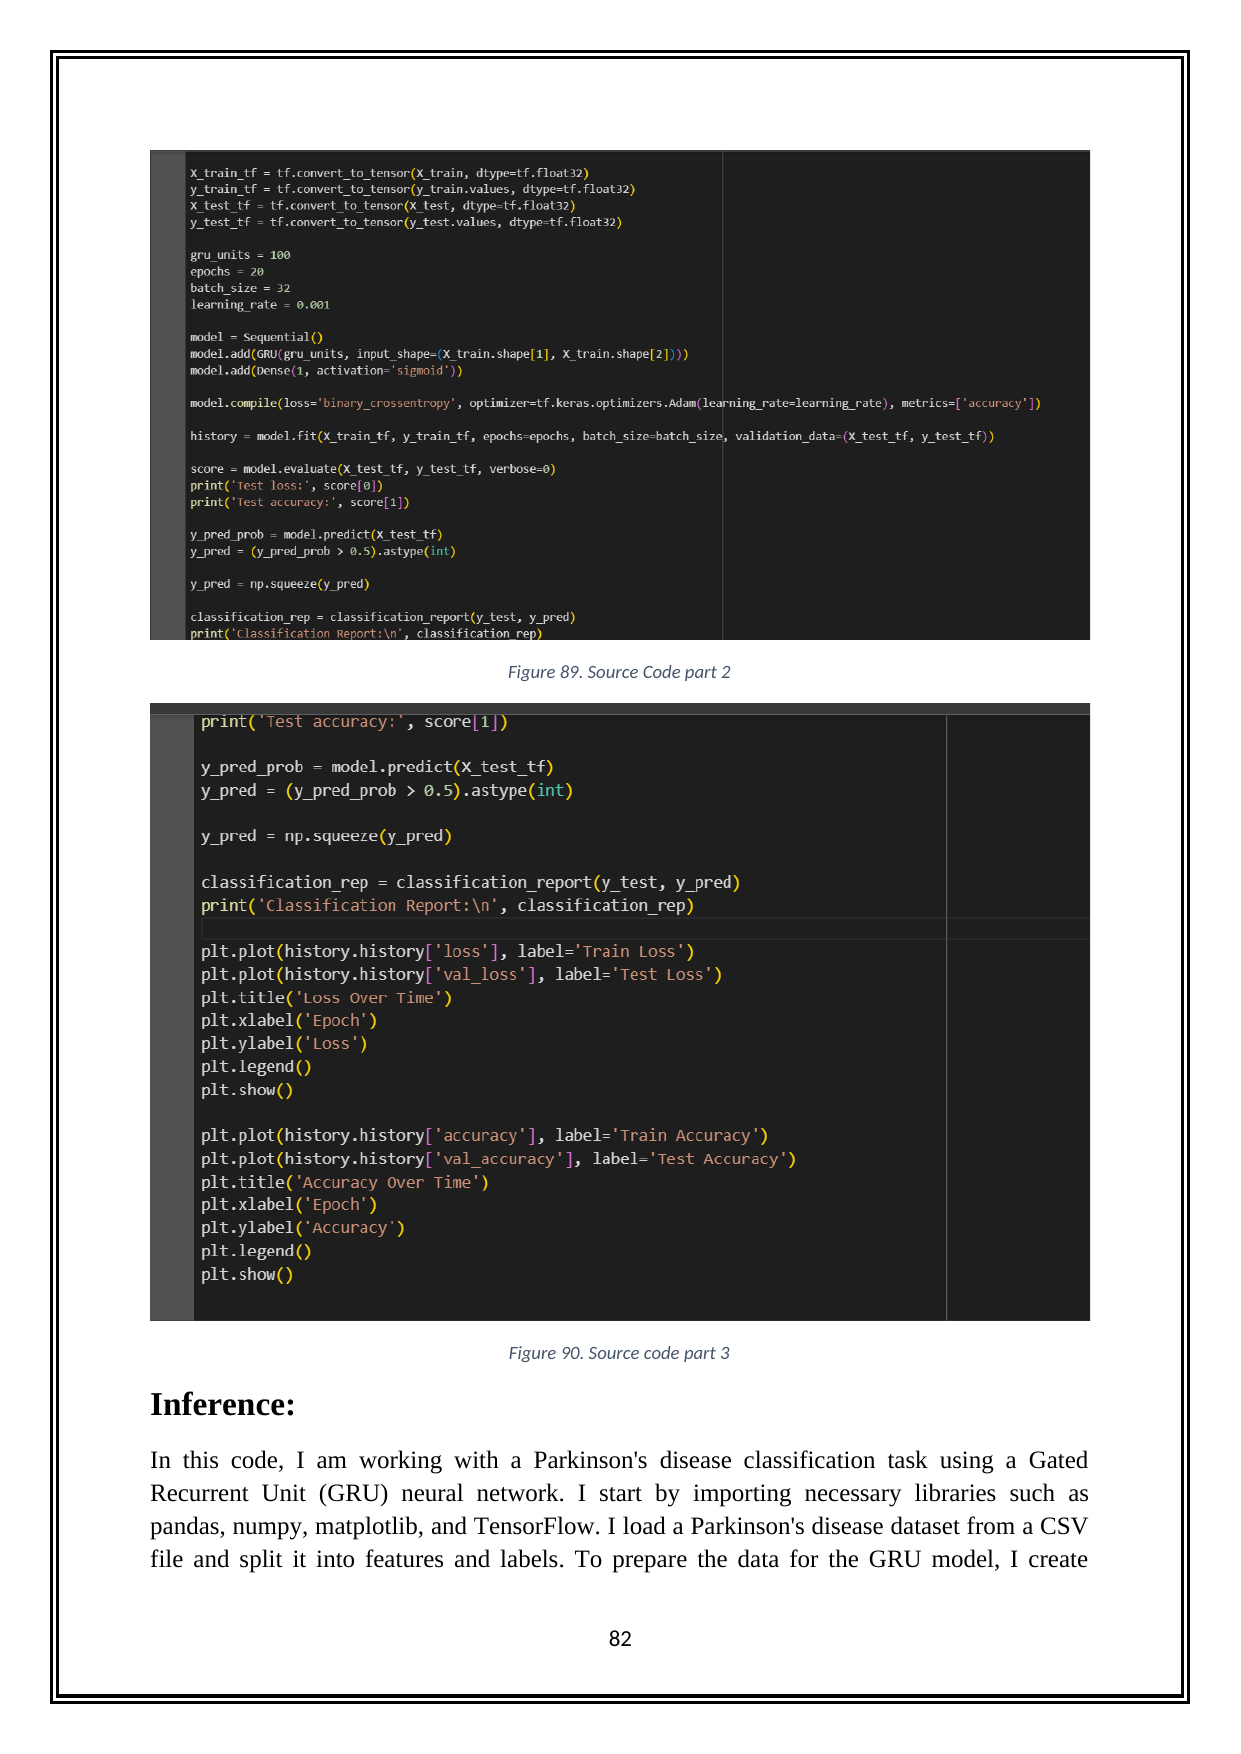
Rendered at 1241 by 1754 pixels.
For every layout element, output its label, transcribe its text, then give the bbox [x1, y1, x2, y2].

text Figure 90. Source code part 3 [150, 1341, 1090, 1364]
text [150, 1445, 1090, 1573]
picture [150, 703, 1091, 1321]
picture [150, 150, 1091, 640]
text Figure 89. Source Code part 2 [150, 660, 1090, 683]
text Inference: [150, 1385, 1090, 1423]
